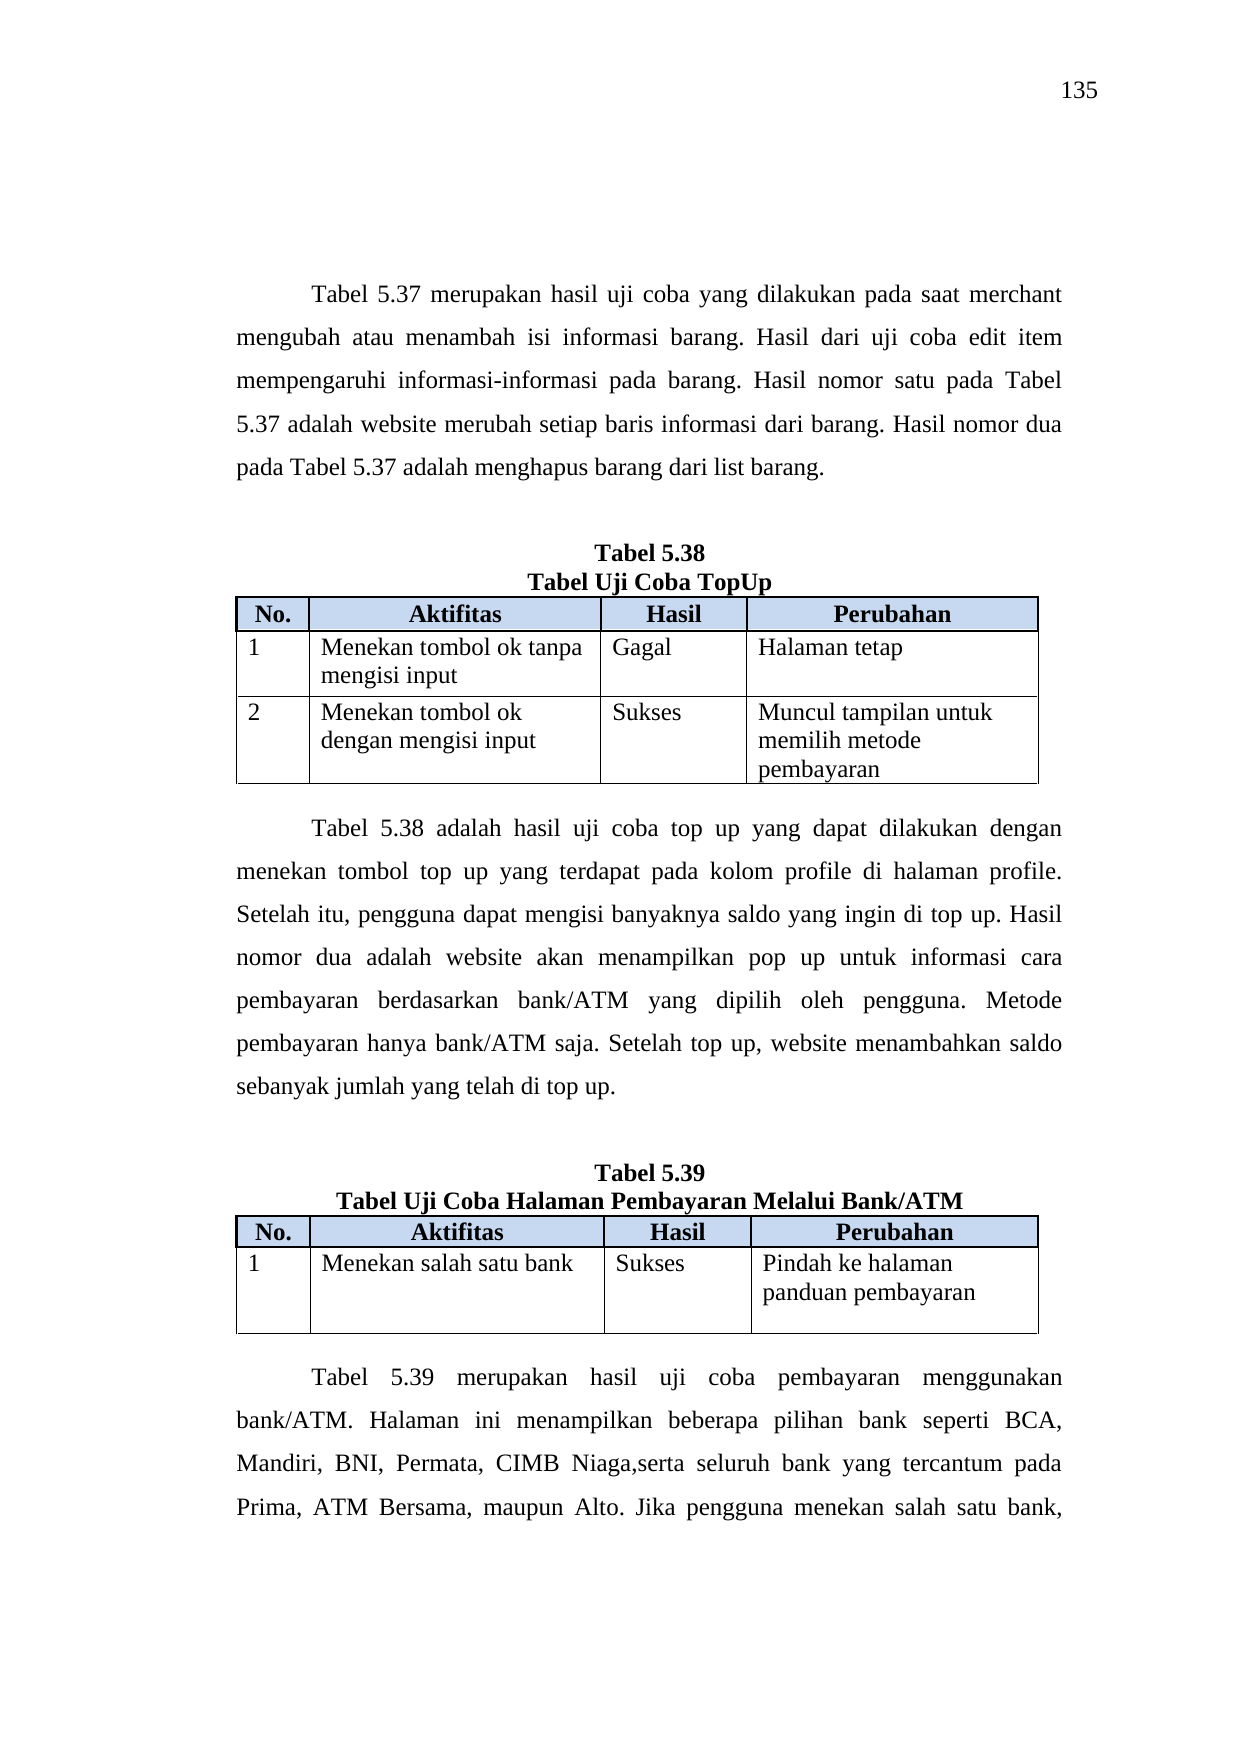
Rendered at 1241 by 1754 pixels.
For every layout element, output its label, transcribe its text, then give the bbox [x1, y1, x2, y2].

text Tabel Uji Coba Halaman Pembayaran Melalui Bank/ATM [236, 1186, 1063, 1215]
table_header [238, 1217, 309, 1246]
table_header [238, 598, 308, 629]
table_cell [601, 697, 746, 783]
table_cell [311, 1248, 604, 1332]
text Tabel 5.39 [236, 1158, 1063, 1186]
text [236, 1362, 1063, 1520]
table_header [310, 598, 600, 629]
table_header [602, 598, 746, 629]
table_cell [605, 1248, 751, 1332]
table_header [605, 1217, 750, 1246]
text Tabel 5.38 adalah hasil uji coba top up yang dapat dilakukan dengan menekan tombol top up yang terdapat pada kolom profile di halaman profile. Setelah itu, pengguna dapat mengisi banyaknya saldo yang ingin di top up. Hasil nomor dua adalah website akan menampilkan pop up untuk informasi cara pembayaran berdasarkan bank/ATM yang dipilih oleh pengguna. Metode pembayaran hanya bank/ATM saja. Setelah top up, website menambahkan saldo sebanyak jumlah yang telah di top up. [236, 813, 1063, 1100]
text Tabel 5.37 merupakan hasil uji coba yang dilakukan pada saat merchant mengubah atau menambah isi informasi barang. Hasil dari uji coba edit item mempengaruhi informasi-informasi pada barang. Hasil nomor satu pada Tabel 5.37 adalah website merubah setiap baris informasi dari barang. Hasil nomor dua pada Tabel 5.37 adalah menghapus barang dari list barang. [236, 279, 1063, 481]
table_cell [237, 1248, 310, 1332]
text Tabel Uji Coba TopUp [236, 567, 1063, 596]
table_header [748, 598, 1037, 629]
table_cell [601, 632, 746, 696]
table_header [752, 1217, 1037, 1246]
text Tabel 5.38 [236, 538, 1063, 567]
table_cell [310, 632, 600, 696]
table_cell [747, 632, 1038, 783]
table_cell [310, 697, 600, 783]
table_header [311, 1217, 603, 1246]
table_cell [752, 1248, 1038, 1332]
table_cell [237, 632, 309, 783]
